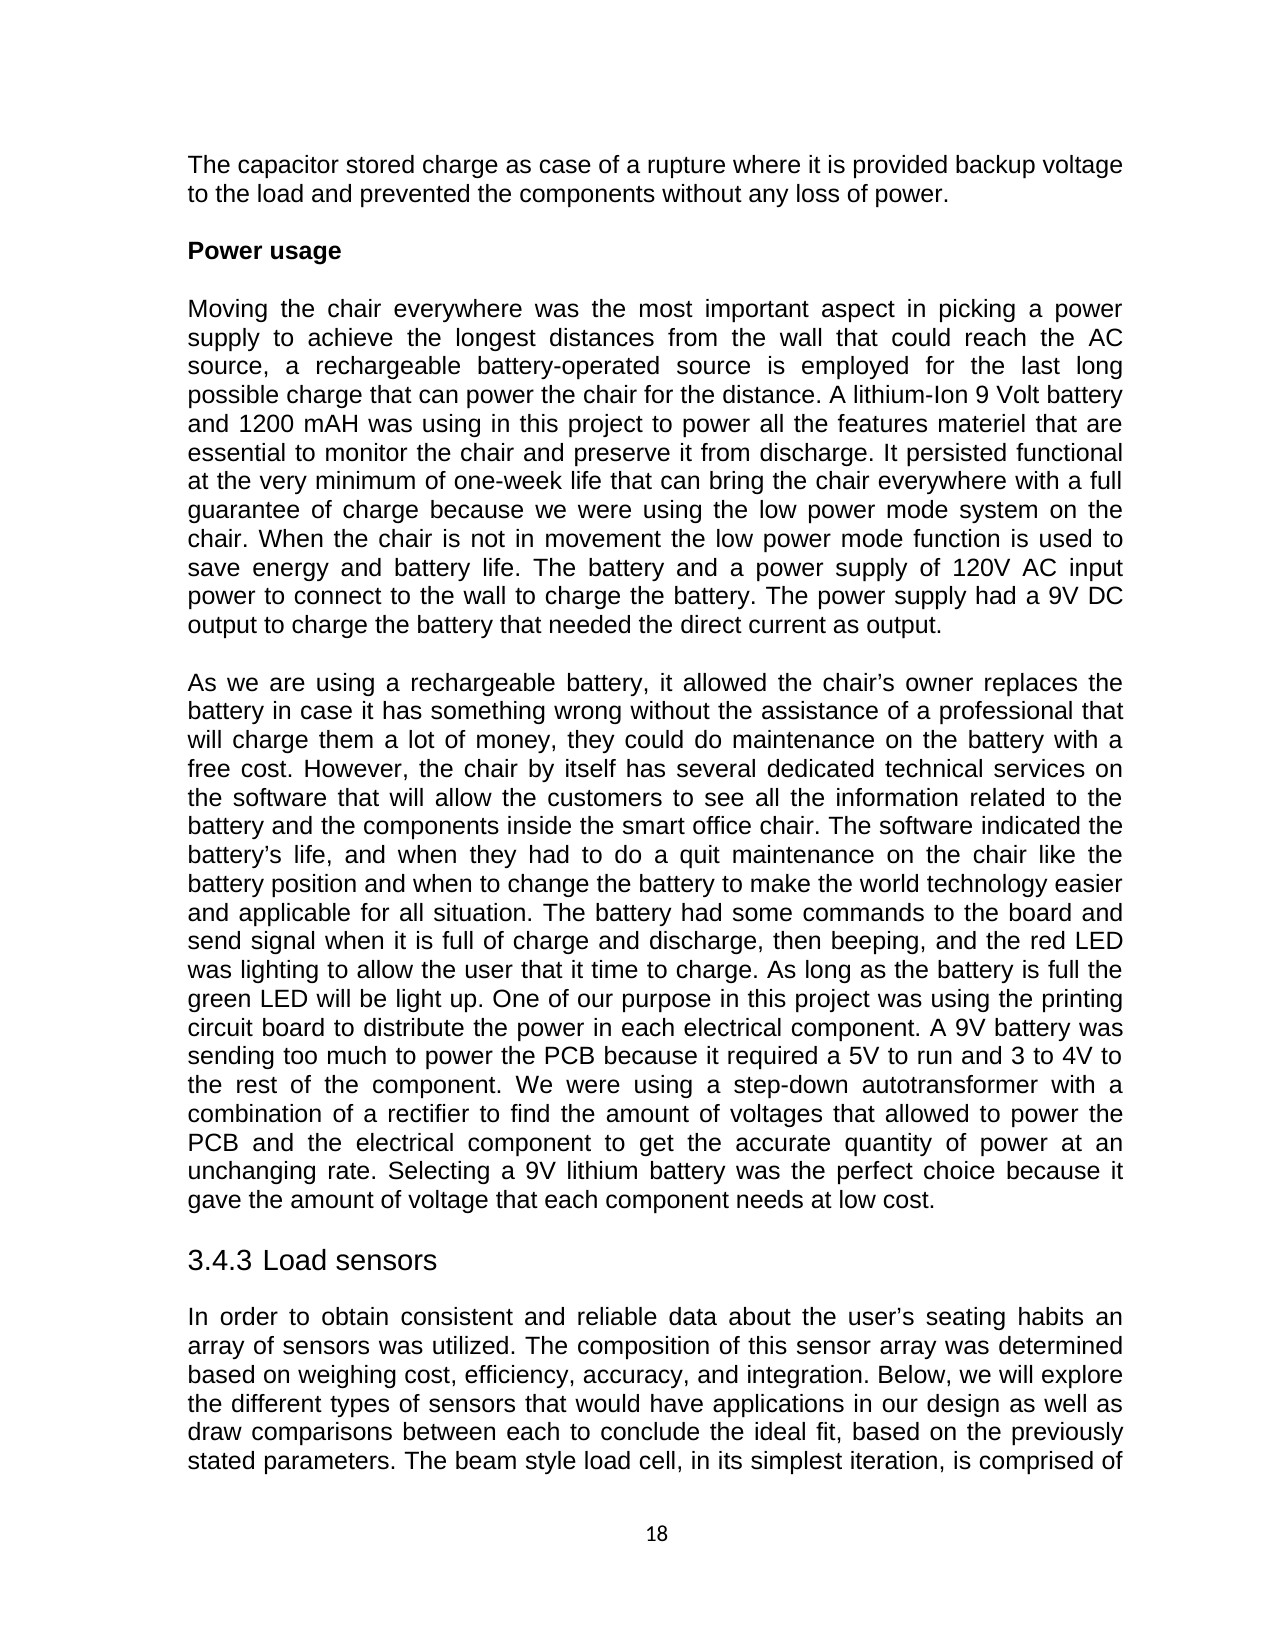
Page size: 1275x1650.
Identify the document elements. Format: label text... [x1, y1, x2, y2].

subtitle Load sensors [187, 1242, 1125, 1276]
text Power usage [187, 236, 1125, 265]
text As we are using a rechargeable battery, it allowed the chair’s owner replaces the battery in case it has something wrong without the assistance of a professional that will charge them a lot of money, they could do maintenance on the battery with a free cost. However, the chair by itself has several dedicated technical services on the software that will allow the customers to see all the information related to the battery and the components inside the smart office chair. The software indicated the battery’s life, and when they had to do a quit maintenance on the chair like the battery position and when to change the battery to make the world technology easier and applicable for all situation. The battery had some commands to the board and send signal when it is full of charge and discharge, then beeping, and the red LED was lighting to allow the user that it time to charge. As long as the battery is full the green LED will be light up. One of our purpose in this project was using the printing circuit board to distribute the power in each electrical component. A 9V battery was sending too much to power the PCB because it required a 5V to run and 3 to 4V to the rest of the component. We were using a step-down autotransformer with a combination of a rectifier to find the amount of voltages that allowed to power the PCB and the electrical component to get the accurate quantity of power at an unchanging rate. Selecting a 9V lithium battery was the perfect choice because it gave the amount of voltage that each component needs at low cost. [187, 667, 1125, 1214]
text Moving the chair everywhere was the most important aspect in picking a power supply to achieve the longest distances from the wall that could reach the AC source, a rechargeable battery-operated source is employed for the last long possible charge that can power the chair for the distance. A lithium-Ion 9 Volt battery and 1200 mAH was using in this project to power all the features materiel that are essential to monitor the chair and preserve it from discharge. It persisted functional at the very minimum of one-week life that can bring the chair everywhere with a full guarantee of charge because we were using the low power mode system on the chair. When the chair is not in movement the low power mode function is used to save energy and battery life. The battery and a power supply of 120V AC input power to connect to the wall to charge the battery. The power supply had a 9V DC output to charge the battery that needed the direct current as output. [187, 294, 1125, 639]
